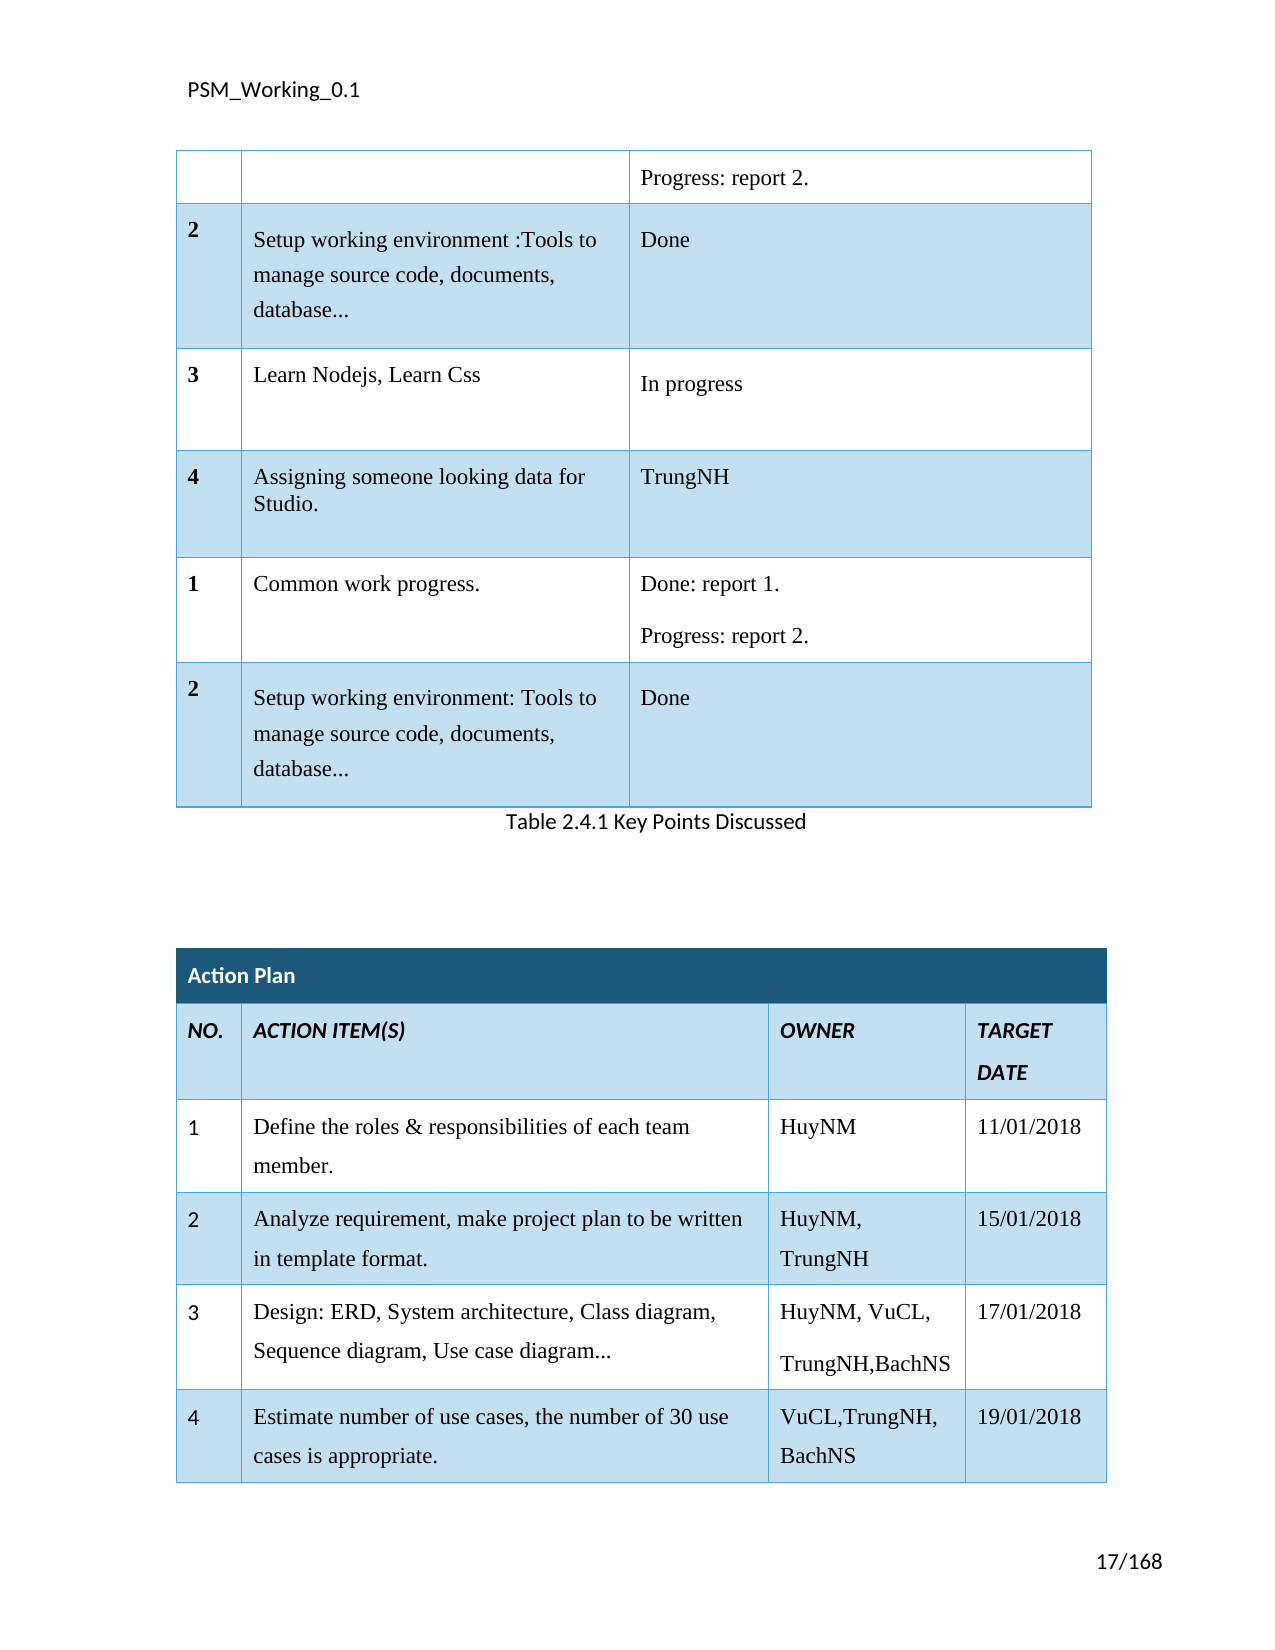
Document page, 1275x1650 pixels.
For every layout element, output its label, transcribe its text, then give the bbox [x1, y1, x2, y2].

table_cell 2 [177, 204, 241, 348]
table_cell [242, 151, 629, 203]
table_cell 3 [177, 349, 241, 450]
table_cell 4 [177, 1390, 241, 1482]
table_cell 4 [177, 451, 241, 557]
table_cell Common work progress. [242, 558, 629, 662]
table_cell 19/01/2018 [966, 1390, 1106, 1482]
table_cell 17/01/2018 [966, 1285, 1106, 1389]
table_cell HuyNM, TrungNH [769, 1193, 965, 1284]
table_cell Design: ERD, System architecture, Class diagram, Sequence diagram, Use case diagram... [242, 1285, 768, 1389]
table_header Action Plan [177, 949, 1106, 1003]
table_cell Assigning someone looking data for Studio. [242, 451, 629, 557]
table_cell HuyNM, VuCL, TrungNH,BachNS [769, 1285, 965, 1389]
table_cell Action Item(s) [242, 1004, 768, 1099]
table_cell Done [630, 663, 1091, 806]
table_cell Learn Nodejs, Learn Css [242, 349, 629, 450]
table_cell No. [177, 1004, 241, 1099]
table_cell 1 [177, 1100, 241, 1192]
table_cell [630, 151, 1091, 203]
table_cell 3 [177, 1285, 241, 1389]
table_cell Done: report 1. Progress: report 2. [630, 558, 1091, 662]
table_cell VuCL,TrungNH, BachNS [769, 1390, 965, 1482]
table_cell 2 [177, 663, 241, 806]
table_cell Estimate number of use cases, the number of 30 use cases is appropriate. [242, 1390, 768, 1482]
table_cell 1 [177, 558, 241, 662]
table_cell Owner [769, 1004, 965, 1099]
table_cell Setup working environment: Tools to manage source code, documents, database... [242, 663, 629, 806]
table_cell HuyNM [769, 1100, 965, 1192]
table_cell Done [630, 204, 1091, 348]
table_cell 2 [177, 1193, 241, 1284]
table_cell 15/01/2018 [966, 1193, 1106, 1284]
table_cell In progress [630, 349, 1091, 450]
table_cell TrungNH [630, 451, 1091, 557]
table_cell 1 [177, 151, 241, 203]
table_cell Setup working environment :Tools to manage source code, documents, database... [242, 204, 629, 348]
table_cell 11/01/2018 [966, 1100, 1106, 1192]
table_cell Target Date [966, 1004, 1106, 1099]
table_cell Define the roles & responsibilities of each team member. [242, 1100, 768, 1192]
table_cell Analyze requirement, make project plan to be written in template format. [242, 1193, 768, 1284]
